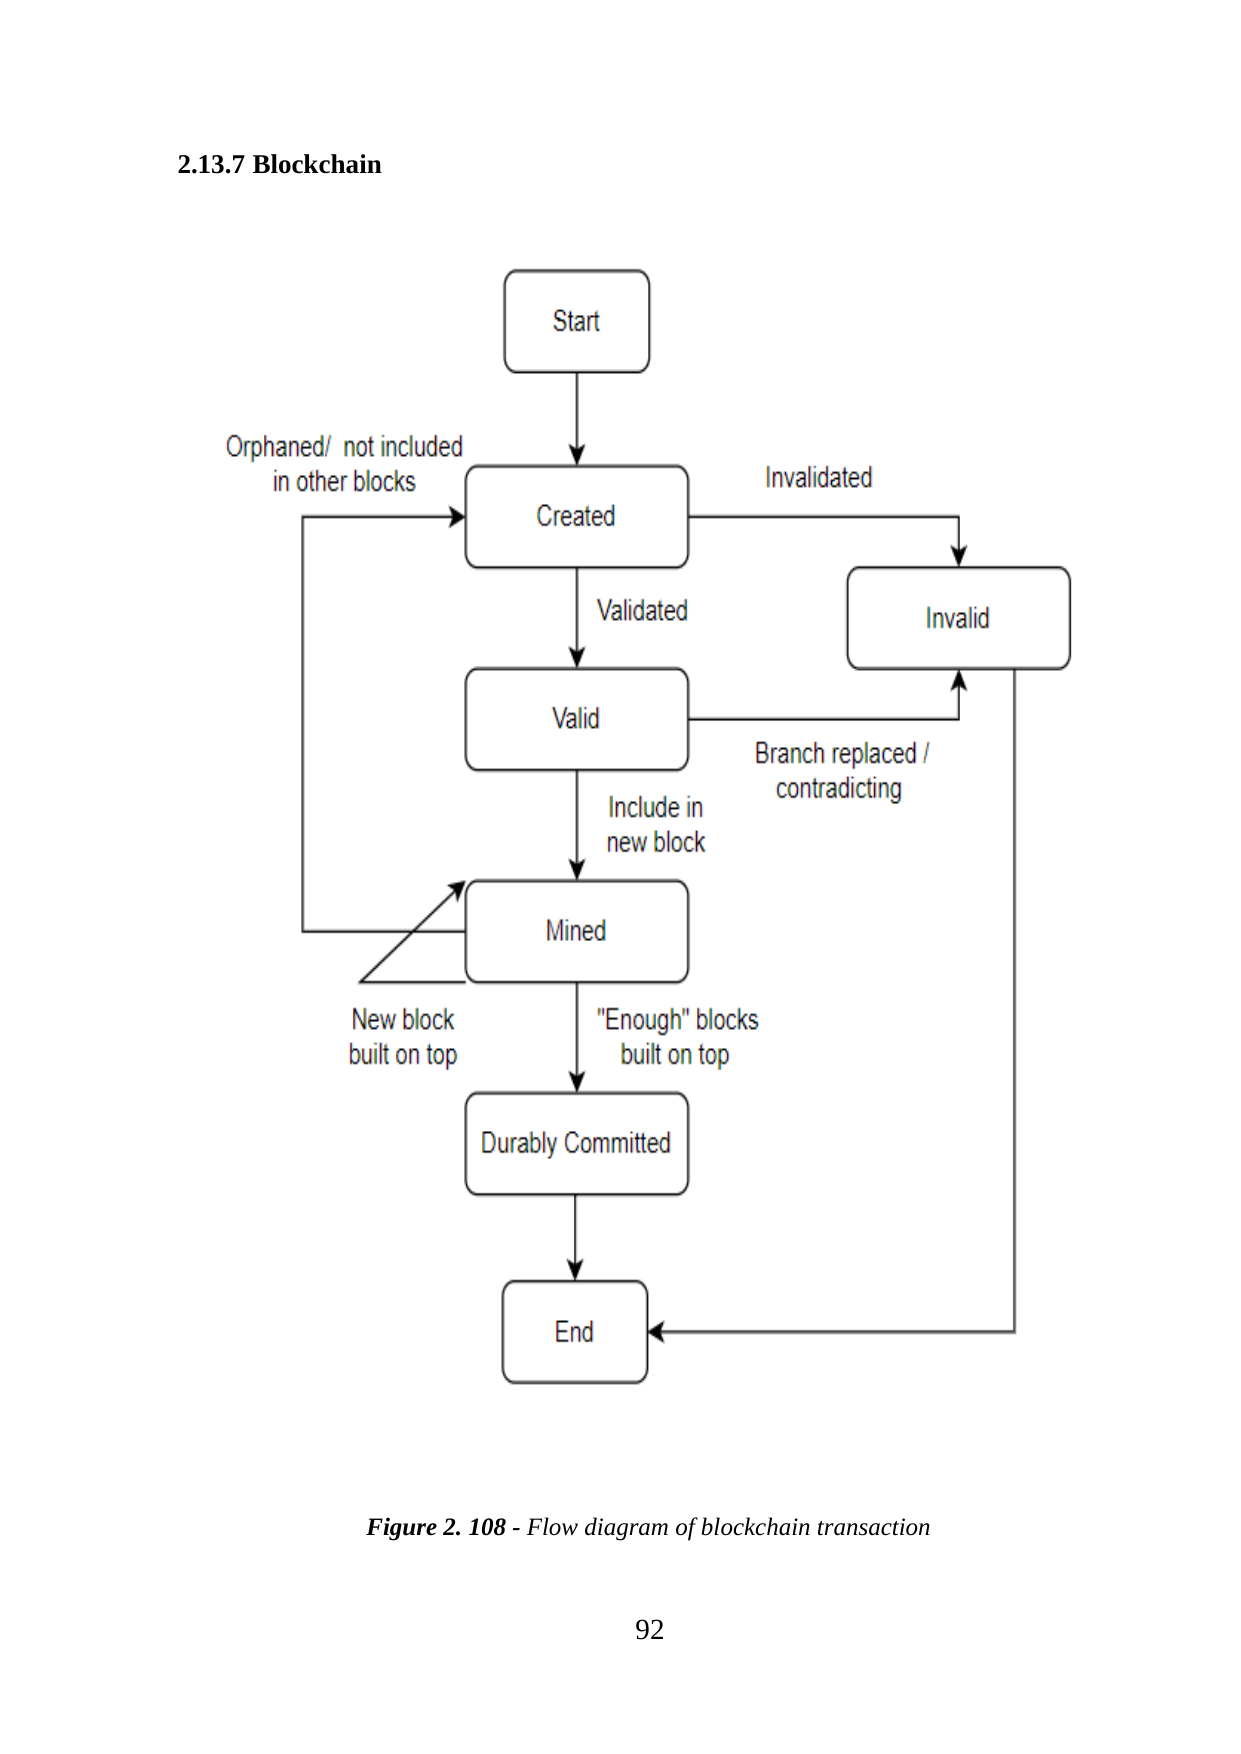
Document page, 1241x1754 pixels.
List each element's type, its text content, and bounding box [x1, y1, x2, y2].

picture [177, 206, 1135, 1512]
subtitle Blockchain [177, 148, 1122, 179]
